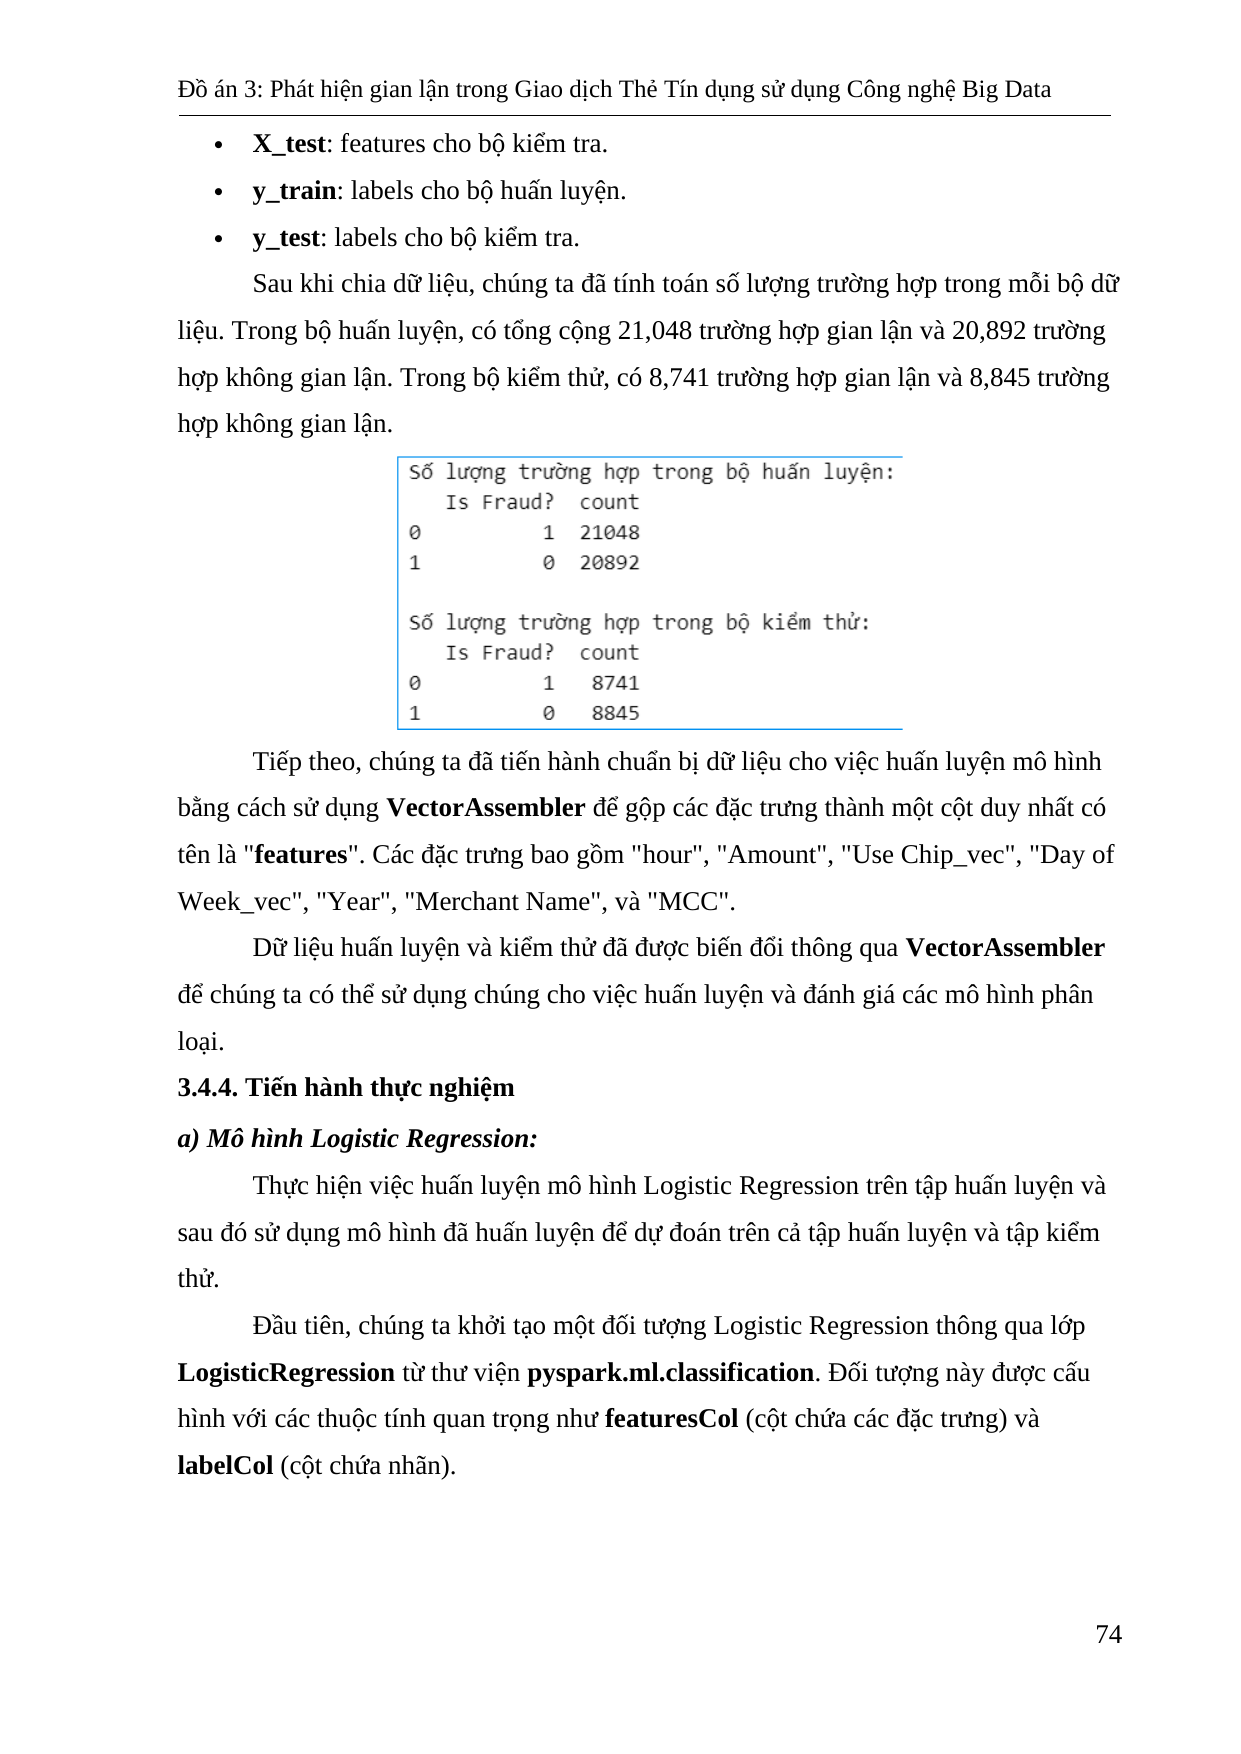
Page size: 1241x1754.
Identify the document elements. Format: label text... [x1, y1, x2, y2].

text Tiếp theo, chúng ta đã tiến hành chuẩn bị dữ liệu cho việc huấn luyện mô hình bằng cách sử dụng VectorAssembler để gộp các đặc trưng thành một cột duy nhất có tên là "features". Các đặc trưng bao gồm "hour", "Amount", "Use Chip_vec", "Day of Week_vec", "Year", "Merchant Name", và "MCC". [177, 745, 1122, 916]
text Dữ liệu huấn luyện và kiểm thử đã được biến đổi thông qua VectorAssembler để chúng ta có thể sử dụng chúng cho việc huấn luyện và đánh giá các mô hình phân loại. [177, 931, 1122, 1056]
text Thực hiện việc huấn luyện mô hình Logistic Regression trên tập huấn luyện và sau đó sử dụng mô hình đã huấn luyện để dự đoán trên cả tập huấn luyện và tập kiểm thử. [177, 1169, 1122, 1293]
picture [396, 454, 903, 730]
list y_train: labels cho bộ huấn luyện. [215, 174, 1122, 205]
text Sau khi chia dữ liệu, chúng ta đã tính toán số lượng trường hợp trong mỗi bộ dữ liệu. Trong bộ huấn luyện, có tổng cộng 21,048 trường hợp gian lận và 20,892 trường hợp không gian lận. Trong bộ kiểm thử, có 8,741 trường hợp gian lận và 8,845 trường hợp không gian lận. [177, 268, 1122, 439]
list X_test: features cho bộ kiểm tra. [215, 128, 1122, 159]
subtitle 3.4.4. Tiến hành thực nghiệm [177, 1071, 1122, 1103]
subtitle a) Mô hình Logistic Regression: [177, 1122, 1122, 1153]
text Đầu tiên, chúng ta khởi tạo một đối tượng Logistic Regression thông qua lớp LogisticRegression từ thư viện pyspark.ml.classification. Đối tượng này được cấu hình với các thuộc tính quan trọng như featuresCol (cột chứa các đặc trưng) và labelCol (cột chứa nhãn). [177, 1309, 1122, 1480]
list y_test: labels cho bộ kiểm tra. [215, 221, 1122, 252]
